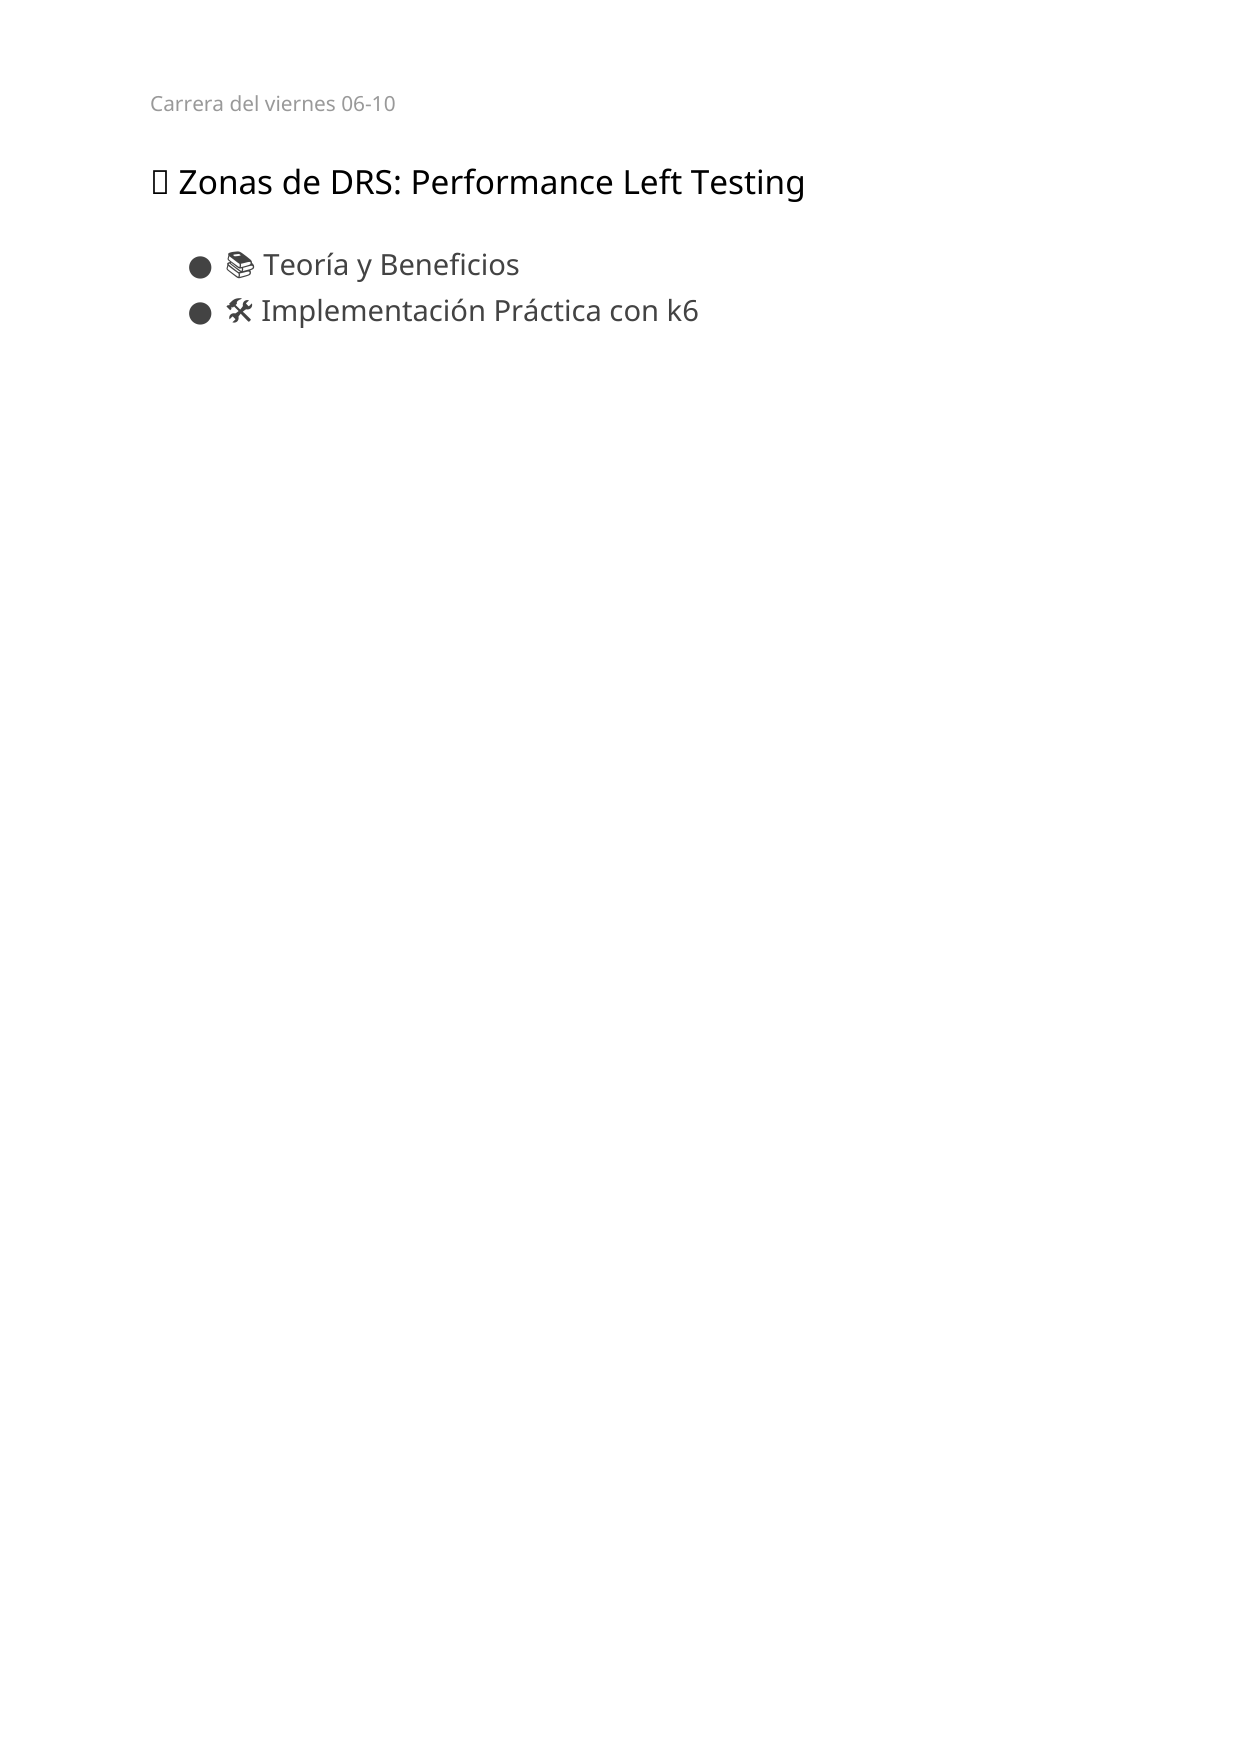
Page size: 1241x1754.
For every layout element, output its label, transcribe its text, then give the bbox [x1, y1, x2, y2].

subtitle 📚 Teoría y Beneficios [187, 244, 1090, 284]
subtitle 🛠️ Implementación Práctica con k6 [187, 290, 1090, 329]
text Carrera del viernes 06-10 [150, 89, 1090, 117]
subtitle 🎯 Zonas de DRS: Performance Left Testing [150, 159, 1090, 204]
